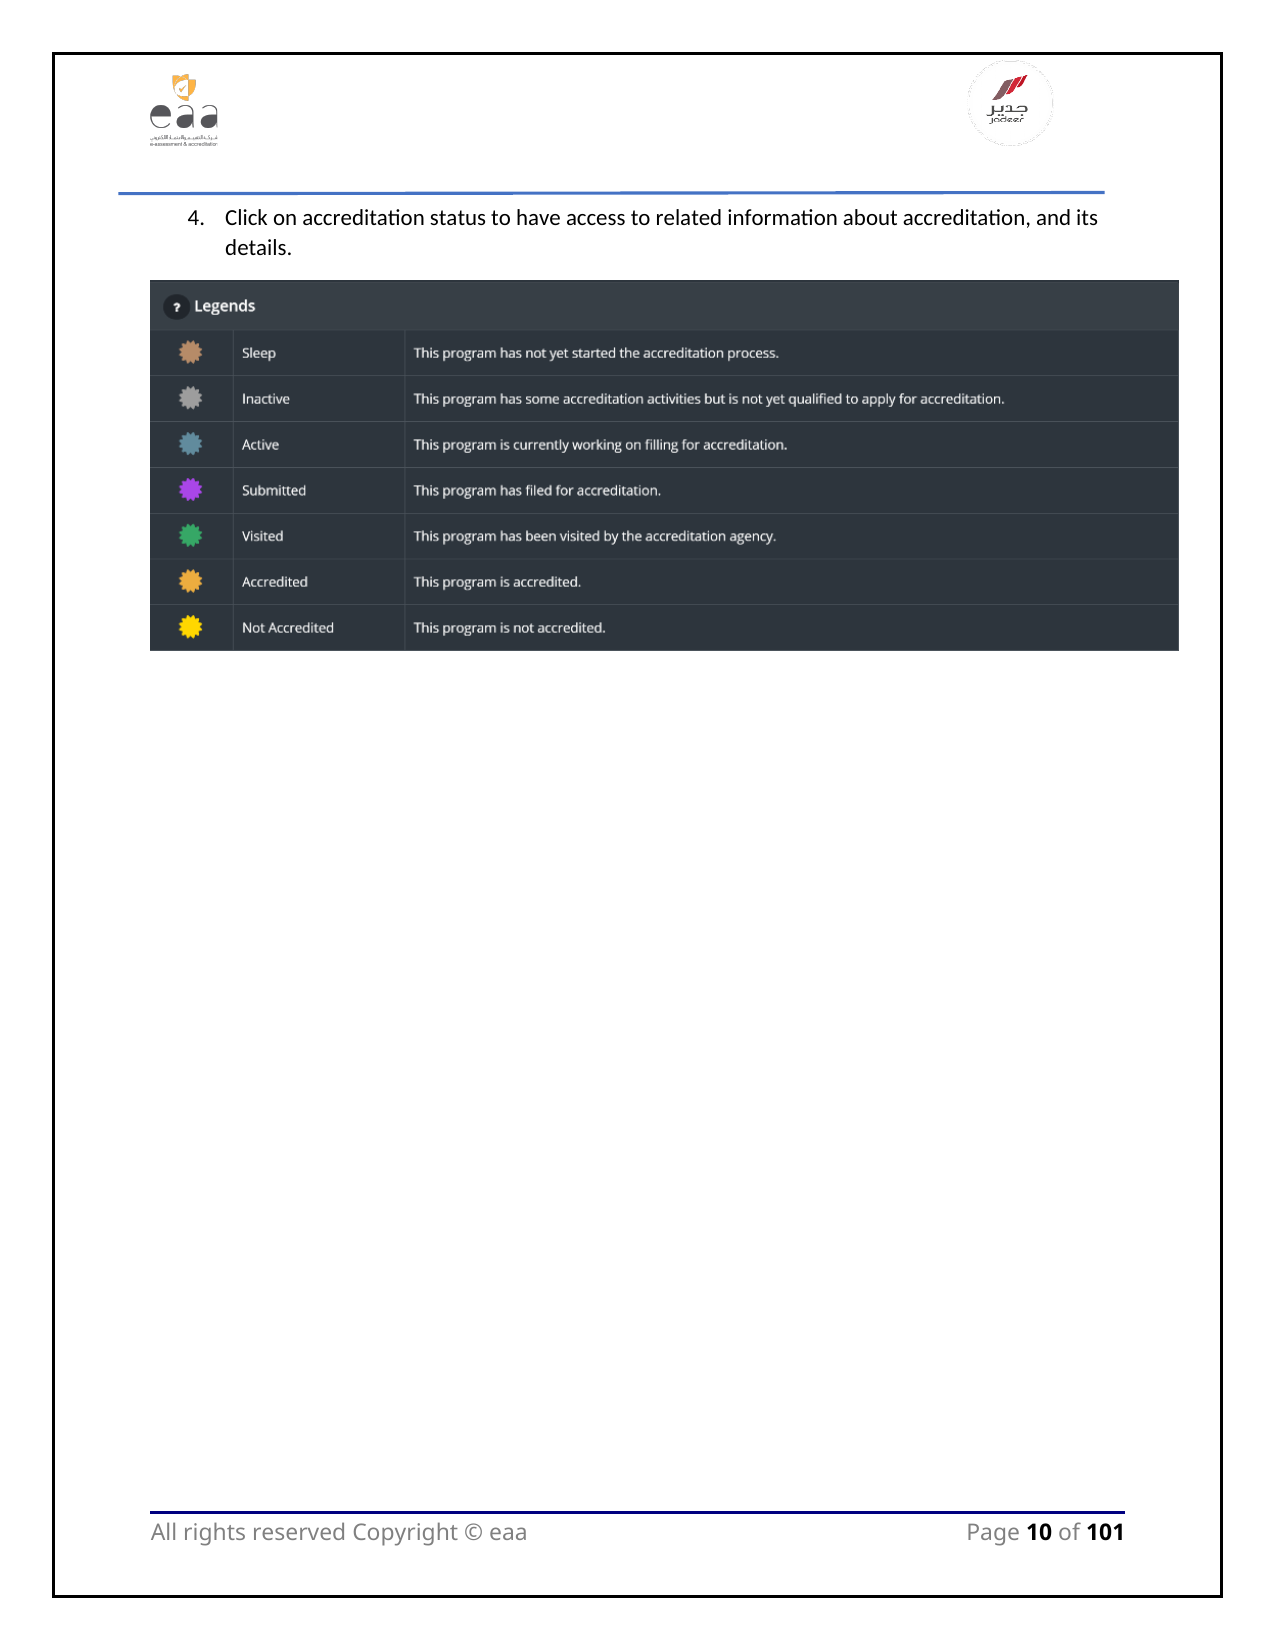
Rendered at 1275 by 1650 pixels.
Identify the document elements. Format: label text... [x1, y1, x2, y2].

picture [150, 280, 1179, 651]
picture [150, 74, 218, 146]
picture [967, 60, 1054, 146]
list Click on accreditation status to have access to related information about accreditation, and its details. [187, 203, 1125, 261]
